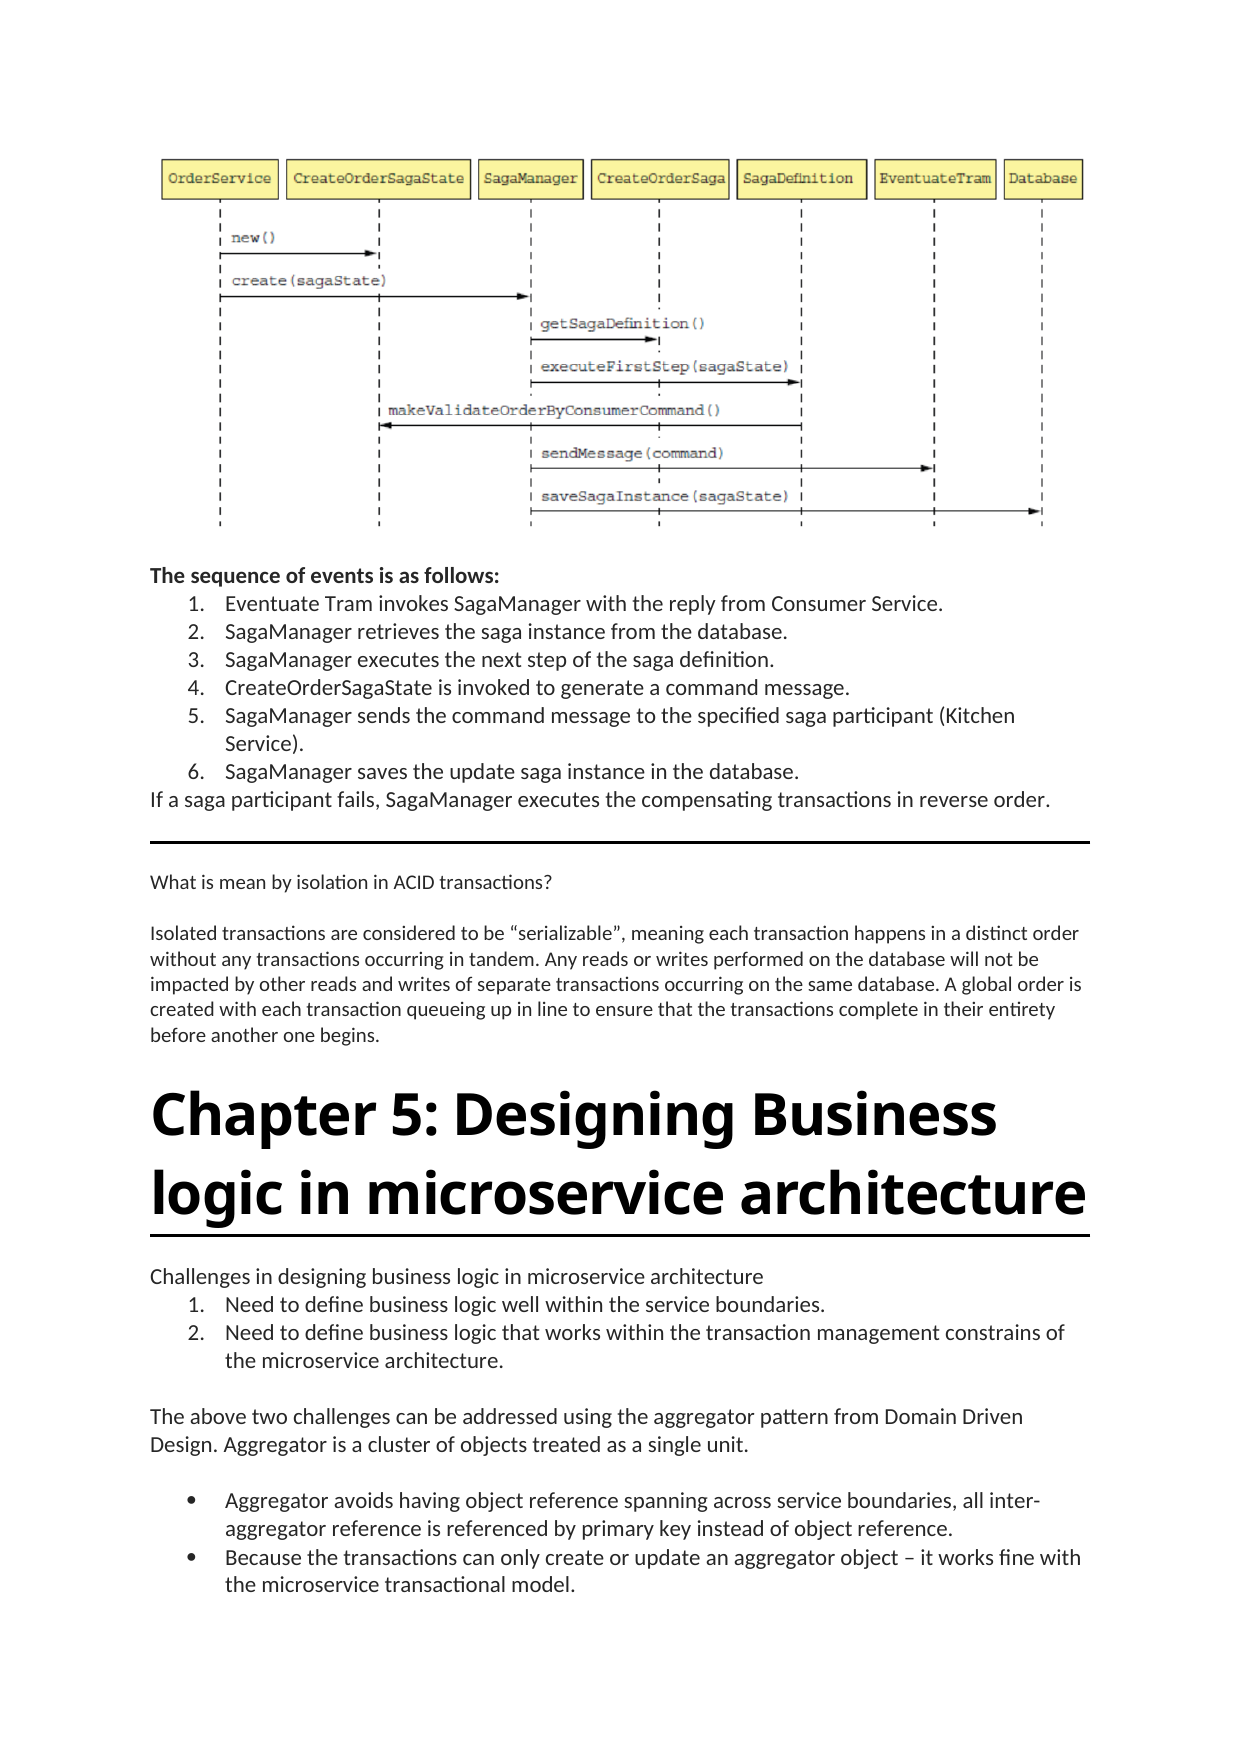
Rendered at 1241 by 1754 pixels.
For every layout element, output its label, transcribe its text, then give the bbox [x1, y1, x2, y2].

text The above two challenges can be addressed using the aggregator pattern from Domain Driven Design. Aggregator is a cluster of objects treated as a single unit. [150, 1402, 1090, 1458]
list SagaManager retrieves the saga instance from the database. [187, 617, 1090, 645]
list SagaManager saves the update saga instance in the database. [187, 757, 1090, 785]
text The sequence of events is as follows: [150, 561, 1090, 589]
list CreateOrderSagaState is invoked to generate a command message. [187, 673, 1090, 701]
picture [150, 150, 1091, 534]
text Challenges in designing business logic in microservice architecture [150, 1262, 1090, 1290]
text If a saga participant fails, SagaManager executes the compensating transactions in reverse order. [150, 785, 1090, 813]
list Need to define business logic well within the service boundaries. [187, 1290, 1090, 1318]
text What is mean by isolation in ACID transactions? [150, 869, 1090, 895]
list SagaManager sends the command message to the specified saga participant (Kitchen Service). [187, 701, 1090, 757]
title Chapter 5: Designing Business logic in microservice architecture [150, 1073, 1090, 1234]
text Isolated transactions are considered to be “serializable”, meaning each transaction happens in a distinct order without any transactions occurring in tandem. Any reads or writes performed on the database will not be impacted by other reads and writes of separate transactions occurring on the same database. A global order is created with each transaction queueing up in line to ensure that the transactions complete in their entirety before another one begins. [150, 920, 1090, 1047]
list Because the transactions can only create or update an aggregator object – it works fine with the microservice transactional model. [187, 1543, 1090, 1599]
list Need to define business logic that works within the transaction management constrains of the microservice architecture. [187, 1318, 1090, 1374]
list SagaManager executes the next step of the saga definition. [187, 645, 1090, 673]
list Aggregator avoids having object reference spanning across service boundaries, all inter-aggregator reference is referenced by primary key instead of object reference. [187, 1487, 1090, 1543]
list Eventuate Tram invokes SagaManager with the reply from Consumer Service. [187, 589, 1090, 617]
